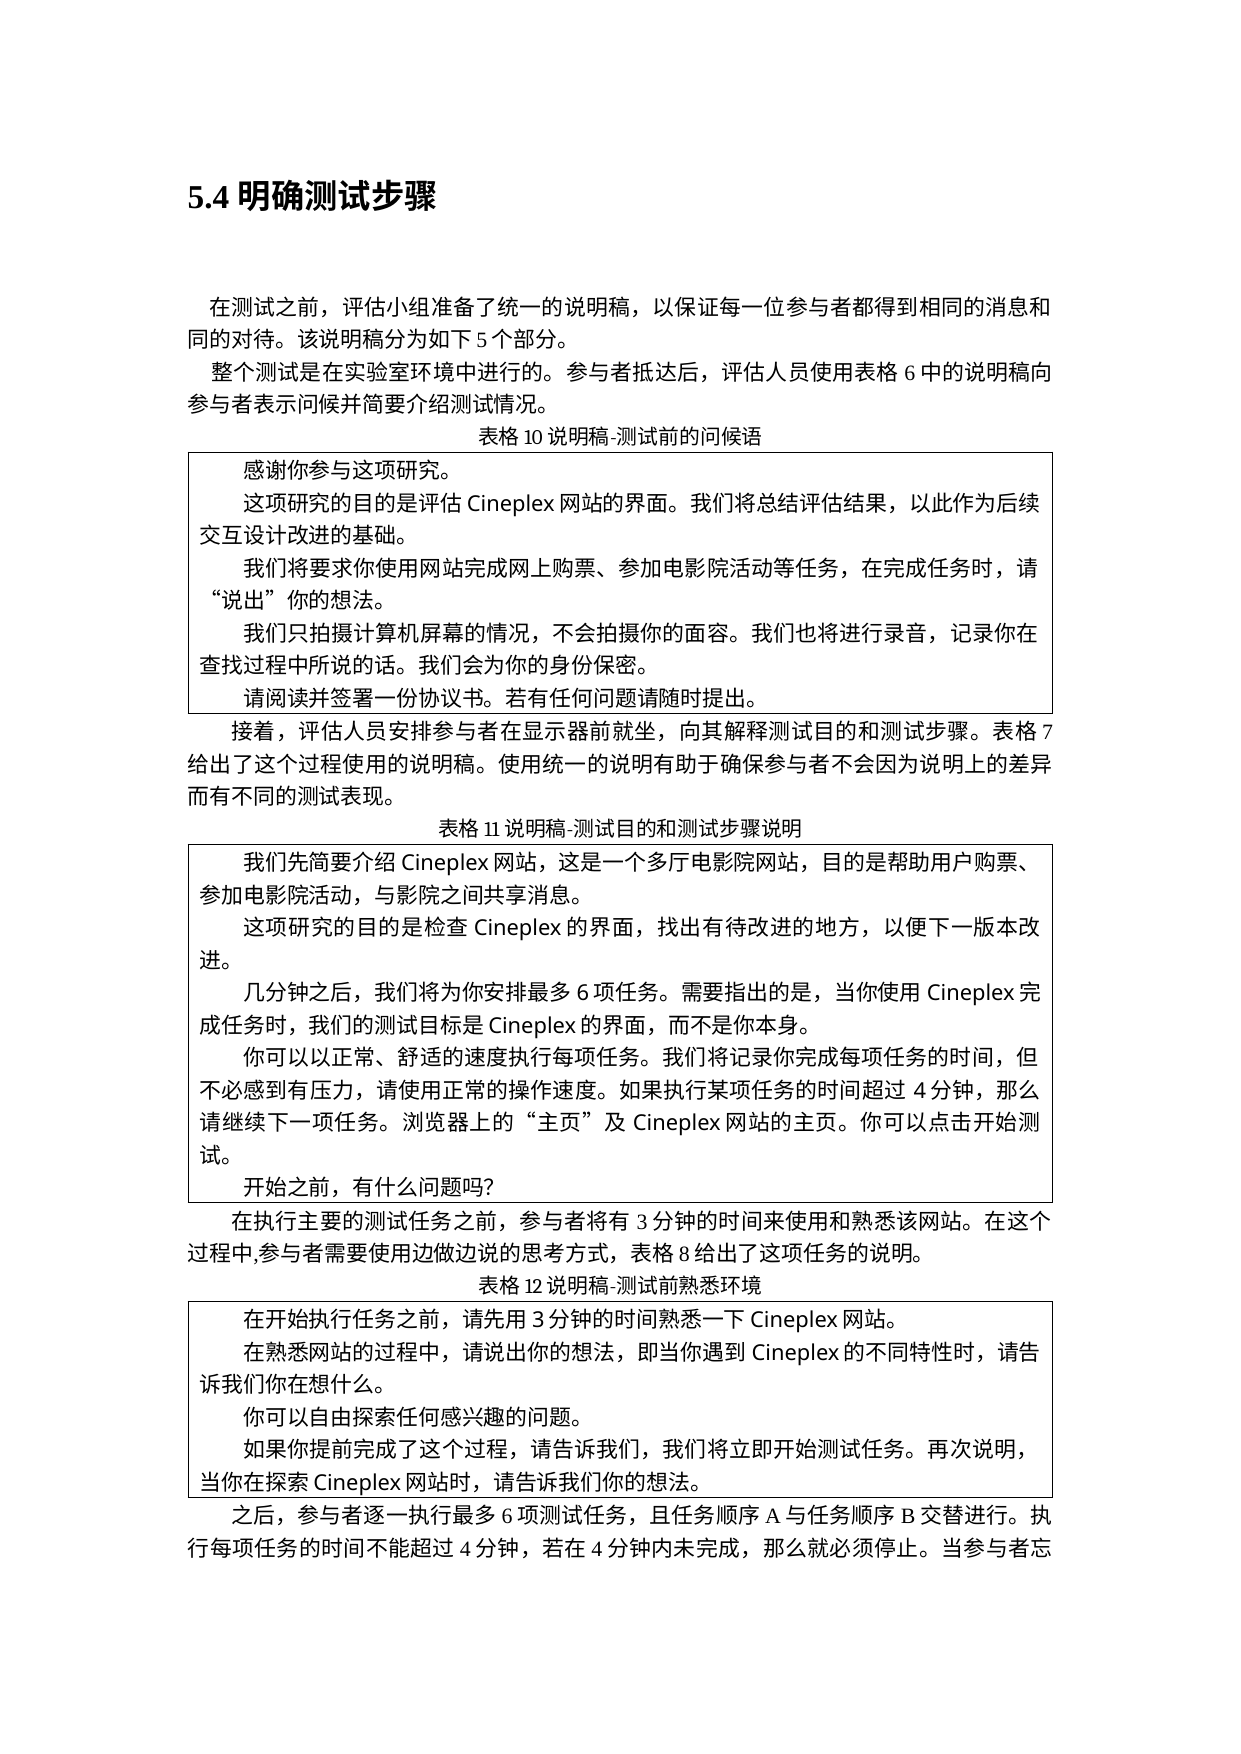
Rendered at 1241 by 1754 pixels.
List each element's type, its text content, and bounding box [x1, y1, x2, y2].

table_header 我们先简要介绍Cineplex网站，这是一个多厅电影院网站，目的是帮助用户购票、参加电影院活动，与影院之间共享消息。 这项研究的目的是检查Cineplex的界面，找出有待改进的地方，以便下一版本改进。 几分钟之后，我们将为你安排最多6项任务。需要指出的是，当你使用Cineplex完成任务时，我们的测试目标是Cineplex的界面，而不是你本身。 你可以以正常、舒适的速度执行每项任务。我们将记录你完成每项任务的时间，但不必感到有压力，请使用正常的操作速度。如果执行某项任务的时间超过4分钟，那么请继续下一项任务。浏览器上的“主页”及Cineplex网站的主页。你可以点击开始测试。 开始之前，有什么问题吗？ [189, 845, 1052, 1202]
text 整个测试是在实验室环境中进行的。参与者抵达后，评估人员使用表格6中的说明稿向参与者表示问候并简要介绍测试情况。 [187, 354, 1053, 419]
text 接着，评估人员安排参与者在显示器前就坐，向其解释测试目的和测试步骤。表格7给出了这个过程使用的说明稿。使用统一的说明有助于确保参与者不会因为说明上的差异而有不同的测试表现。 [187, 714, 1053, 811]
text 表格 10 说明稿-测试前的问候语 [187, 419, 1053, 452]
table_header 感谢你参与这项研究。 这项研究的目的是评估Cineplex网站的界面。我们将总结评估结果，以此作为后续交互设计改进的基础。 我们将要求你使用网站完成网上购票、参加电影院活动等任务，在完成任务时，请“说出”你的想法。 我们只拍摄计算机屏幕的情况，不会拍摄你的面容。我们也将进行录音，记录你在查找过程中所说的话。我们会为你的身份保密。 请阅读并签署一份协议书。若有任何问题请随时提出。 [189, 453, 1052, 713]
table_header 在开始执行任务之前，请先用3分钟的时间熟悉一下Cineplex网站。 在熟悉网站的过程中，请说出你的想法，即当你遇到Cineplex的不同特性时，请告诉我们你在想什么。 你可以自由探索任何感兴趣的问题。 如果你提前完成了这个过程，请告诉我们，我们将立即开始测试任务。再次说明，当你在探索Cineplex网站时，请告诉我们你的想法。 [189, 1302, 1052, 1497]
subtitle 5.4 明确测试步骤 [187, 162, 1053, 227]
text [187, 1498, 1053, 1563]
text 在测试之前，评估小组准备了统一的说明稿，以保证每一位参与者都得到相同的消息和同的对待。该说明稿分为如下5个部分。 [187, 289, 1053, 354]
text 表格 12 说明稿-测试前熟悉环境 [187, 1268, 1053, 1301]
text 在执行主要的测试任务之前，参与者将有3分钟的时间来使用和熟悉该网站。在这个过程中,参与者需要使用边做边说的思考方式，表格8给出了这项任务的说明。 [187, 1203, 1053, 1268]
text 表格 11 说明稿-测试目的和测试步骤说明 [187, 811, 1053, 844]
